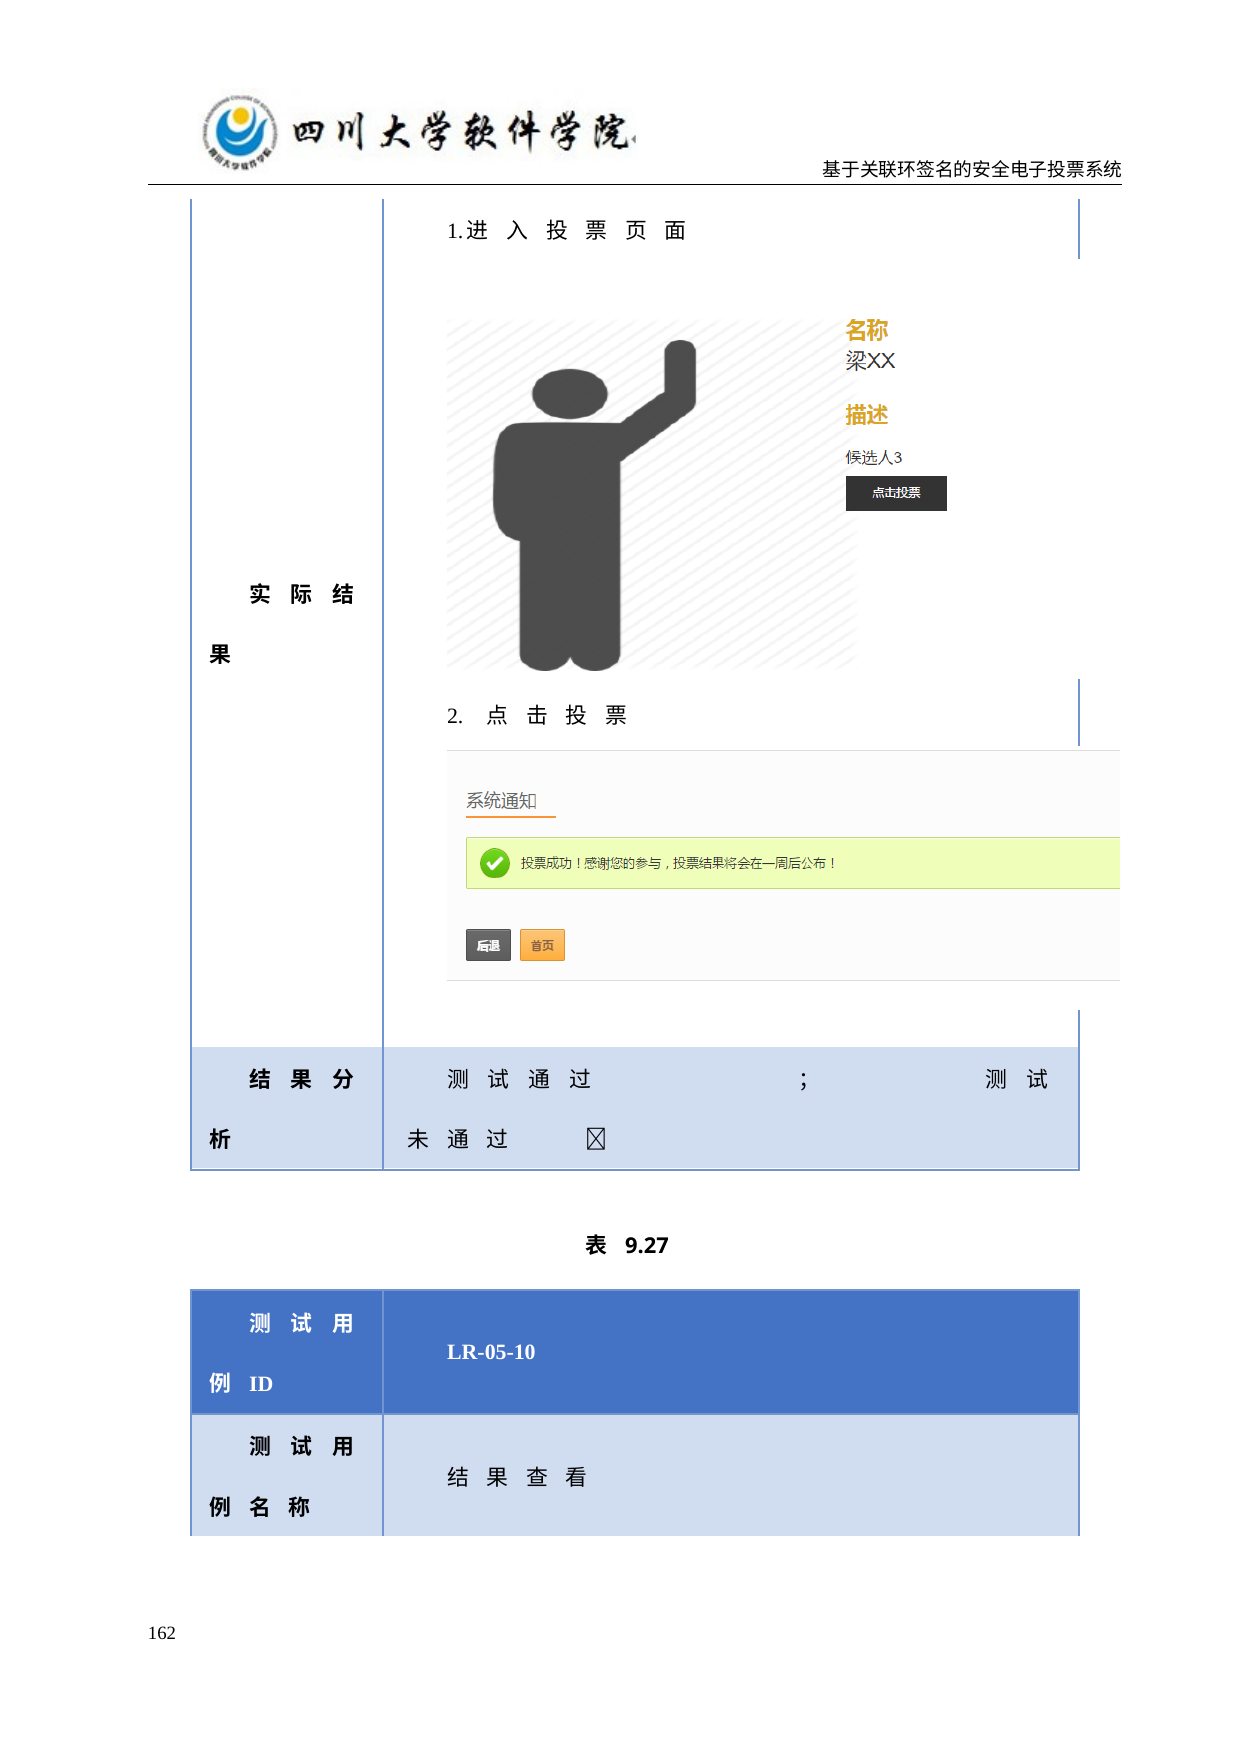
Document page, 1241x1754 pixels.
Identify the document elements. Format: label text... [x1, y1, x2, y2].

picture [197, 88, 639, 177]
table_cell 1.进入投票页面 2. 点击投票 [384, 199, 1078, 1047]
table_header 测试用例ID [192, 1291, 382, 1413]
table_cell 实际结果 [192, 199, 382, 1047]
table_header LR-05-10 [384, 1291, 1078, 1413]
table_cell 结果查看 [384, 1415, 1078, 1536]
picture [446, 259, 1121, 679]
text 表9.27 [150, 1213, 1120, 1274]
table_cell 测试用例名称 [192, 1415, 382, 1536]
picture [446, 746, 1121, 1010]
table_cell 结果分析 [192, 1047, 382, 1168]
table_cell 测试通过 ； 测试未通过 [384, 1047, 1078, 1168]
